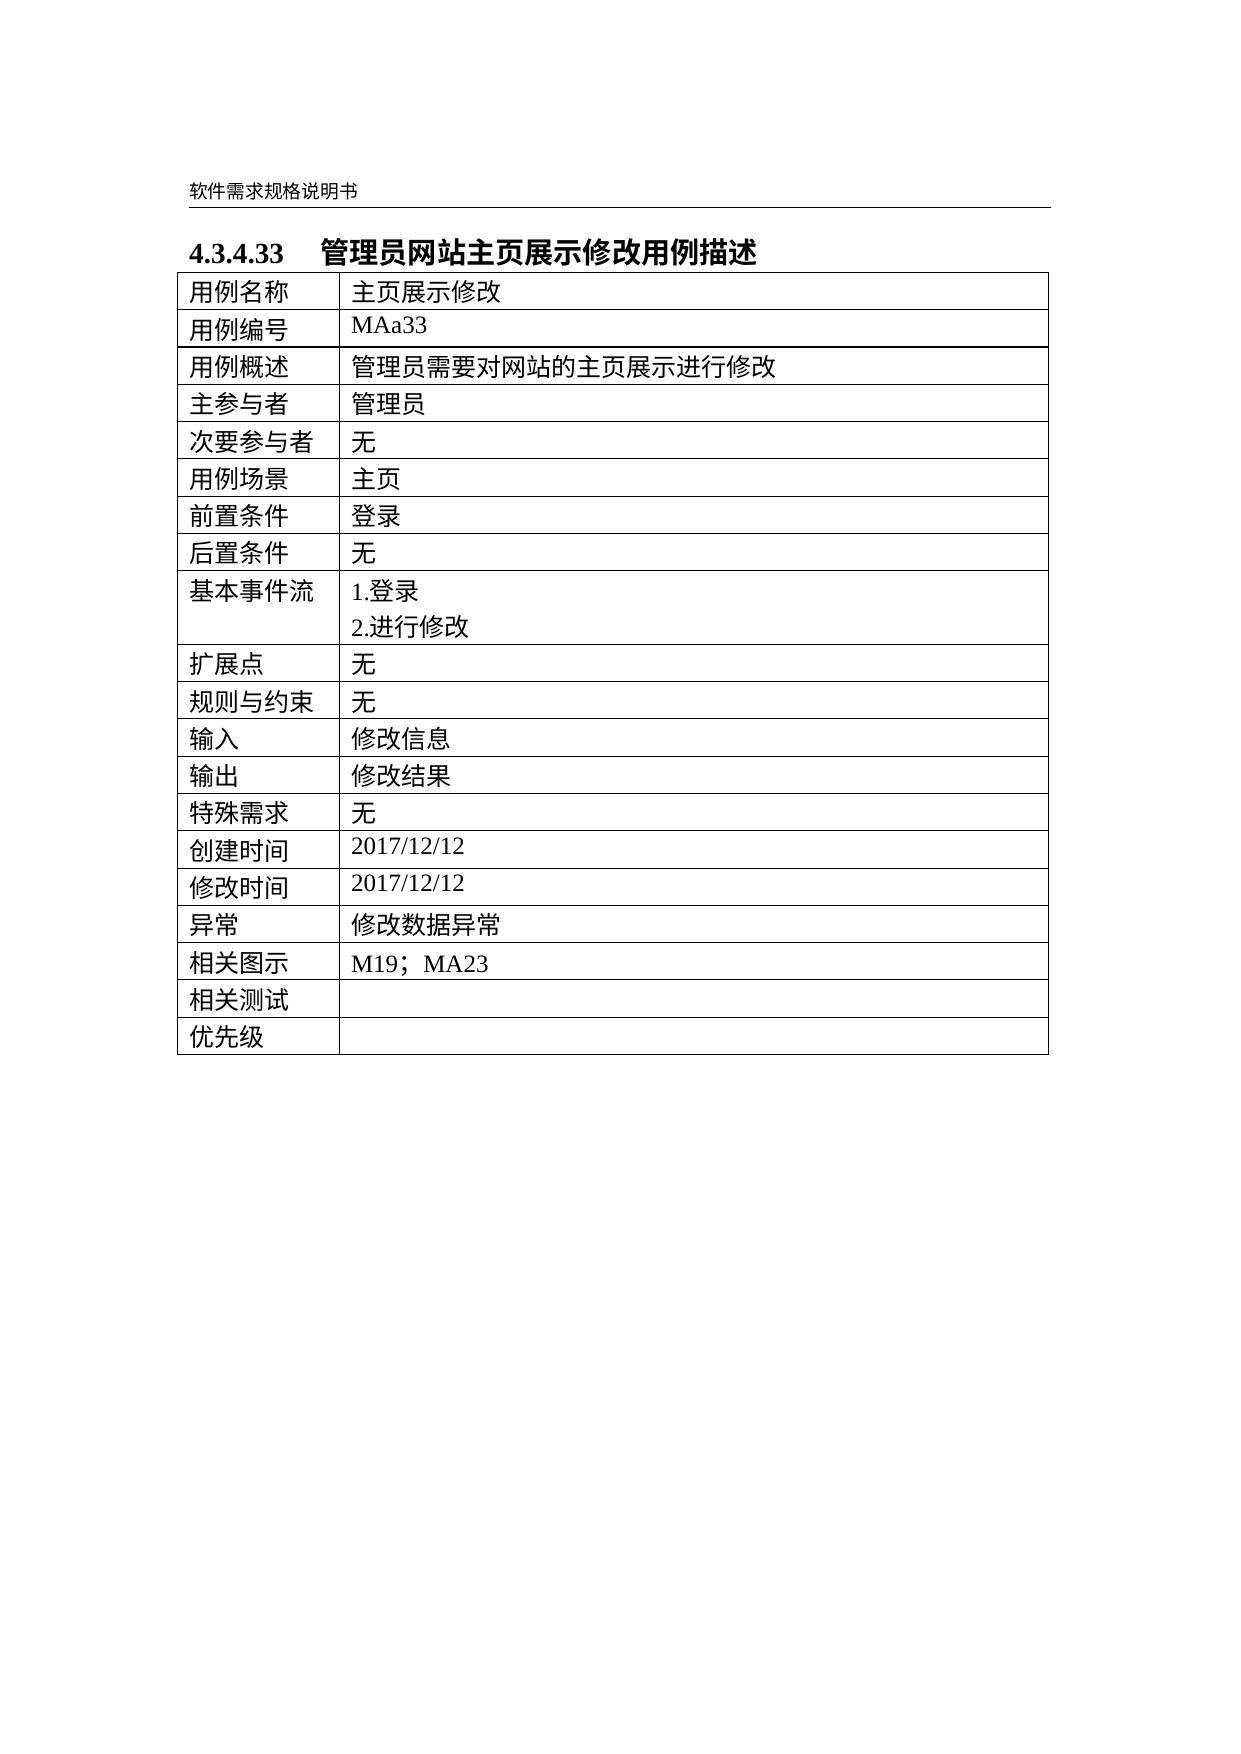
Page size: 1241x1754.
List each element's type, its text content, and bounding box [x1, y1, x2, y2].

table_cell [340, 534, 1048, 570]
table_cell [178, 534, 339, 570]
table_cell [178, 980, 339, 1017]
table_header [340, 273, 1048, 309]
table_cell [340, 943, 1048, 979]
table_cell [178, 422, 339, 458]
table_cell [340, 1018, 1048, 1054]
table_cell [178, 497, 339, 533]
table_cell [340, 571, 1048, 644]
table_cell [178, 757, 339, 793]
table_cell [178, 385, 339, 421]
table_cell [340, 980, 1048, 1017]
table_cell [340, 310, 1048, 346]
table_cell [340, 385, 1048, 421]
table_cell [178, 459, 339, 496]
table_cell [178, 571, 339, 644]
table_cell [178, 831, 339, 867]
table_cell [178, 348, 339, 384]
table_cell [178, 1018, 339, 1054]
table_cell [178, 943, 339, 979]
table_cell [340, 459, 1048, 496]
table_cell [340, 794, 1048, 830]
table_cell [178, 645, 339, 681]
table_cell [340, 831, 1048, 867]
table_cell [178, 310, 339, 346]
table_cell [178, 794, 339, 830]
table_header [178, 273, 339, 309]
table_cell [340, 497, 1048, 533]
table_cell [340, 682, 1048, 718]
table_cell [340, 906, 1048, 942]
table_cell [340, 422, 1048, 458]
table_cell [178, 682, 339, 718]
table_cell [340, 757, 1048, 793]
subtitle 管理员网站主页展示修改用例描述 [189, 229, 1051, 272]
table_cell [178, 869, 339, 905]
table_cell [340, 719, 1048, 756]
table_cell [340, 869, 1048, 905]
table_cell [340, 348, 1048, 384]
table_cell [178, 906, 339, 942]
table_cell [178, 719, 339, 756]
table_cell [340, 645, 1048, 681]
